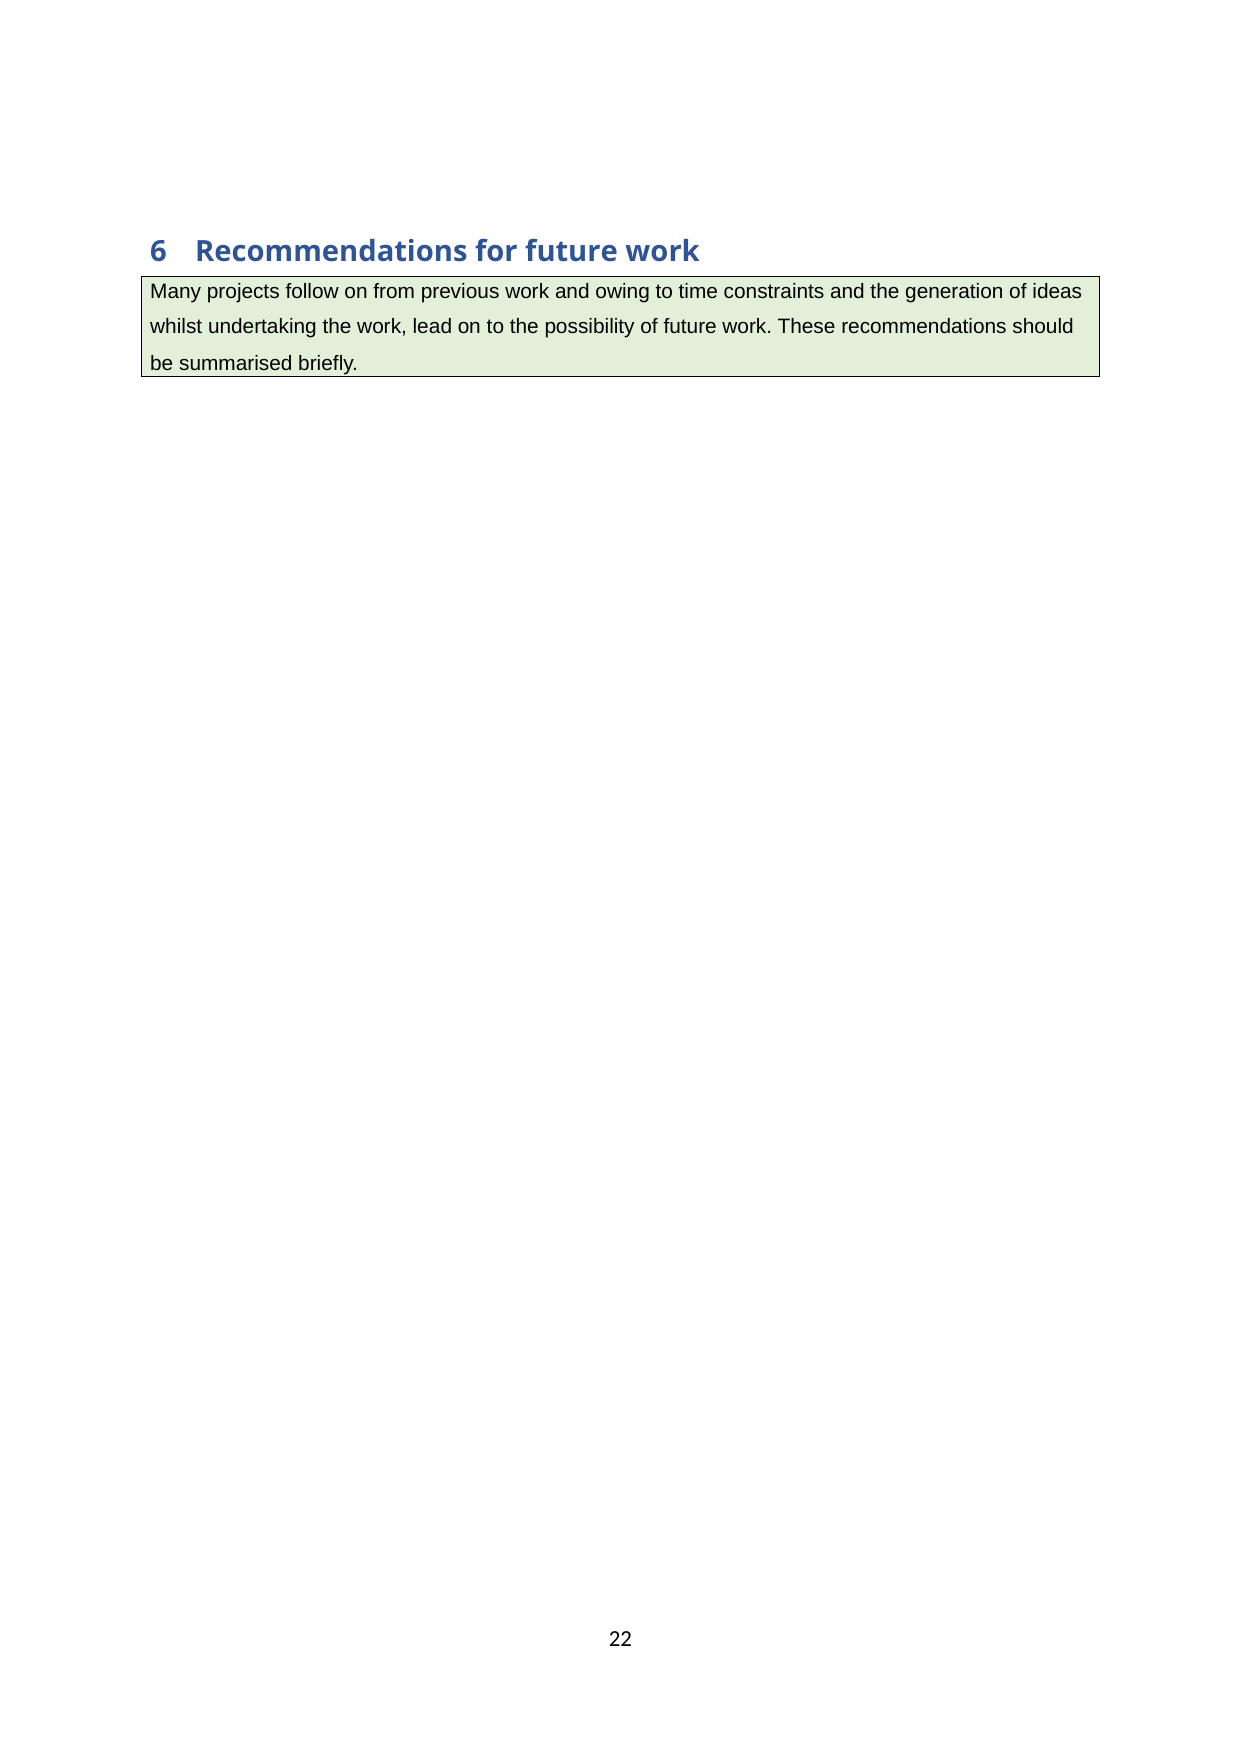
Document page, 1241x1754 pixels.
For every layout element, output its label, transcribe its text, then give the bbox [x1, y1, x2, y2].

subtitle Recommendations for future work [150, 230, 1090, 270]
text Many projects follow on from previous work and owing to time constraints and the generation of ideas whilst undertaking the work, lead on to the possibility of future work. These recommendations should be summarised briefly. [142, 277, 1099, 376]
